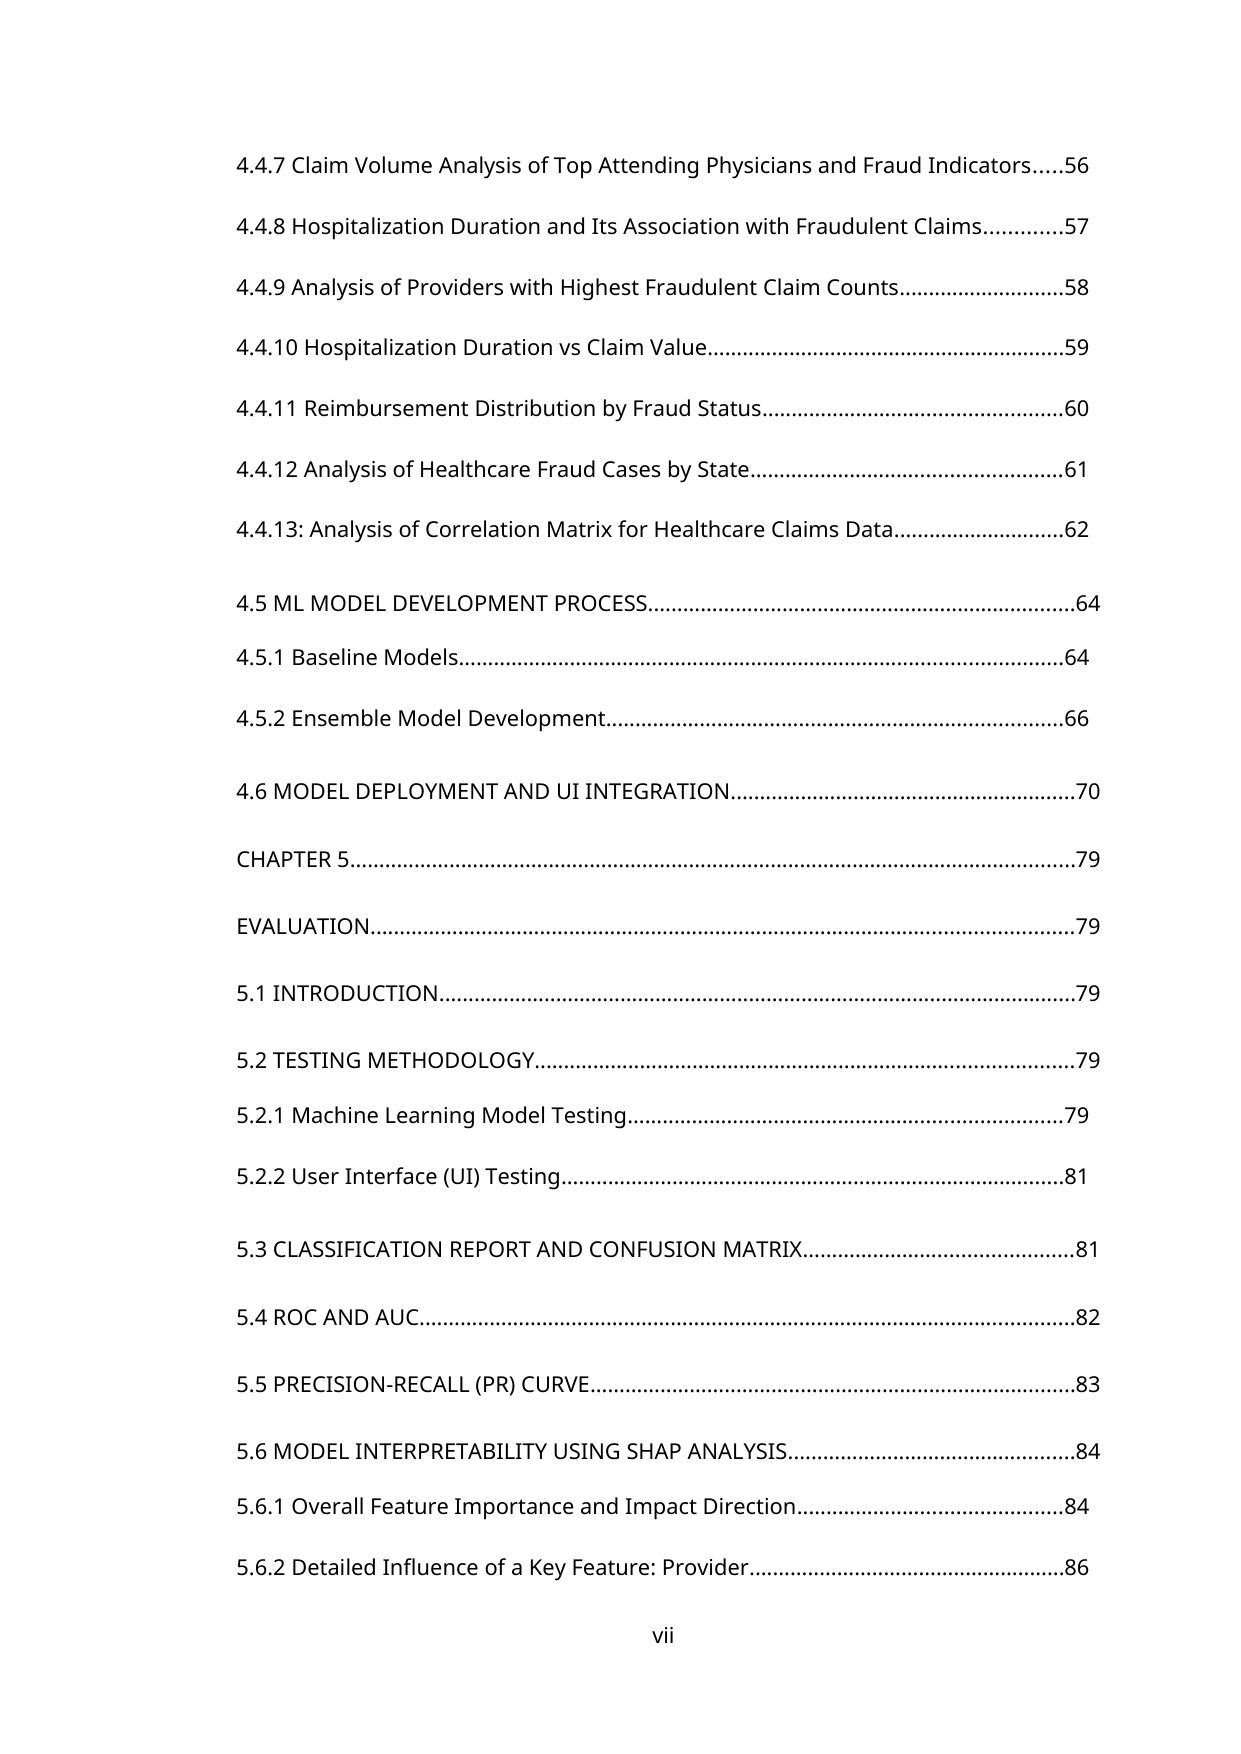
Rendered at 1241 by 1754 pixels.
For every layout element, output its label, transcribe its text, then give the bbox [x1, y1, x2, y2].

text Chapter 5 79 [236, 844, 1090, 873]
text 4.5.1 Baseline Models 64 [236, 642, 1090, 672]
text 5.3 Classification Report and Confusion Matrix 81 [236, 1234, 1090, 1264]
text 4.4.11 Reimbursement Distribution by Fraud Status 60 [236, 393, 1090, 423]
text 4.4.12 Analysis of Healthcare Fraud Cases by State 61 [236, 454, 1090, 483]
text 5.5 Precision-Recall (PR) Curve 83 [236, 1369, 1090, 1399]
text 5.2 Testing Methodology 79 [236, 1046, 1090, 1075]
text 4.4.7 Claim Volume Analysis of Top Attending Physicians and Fraud Indicators 56 [236, 150, 1090, 180]
text Evaluation 79 [236, 911, 1090, 941]
text 4.5.2 Ensemble Model Development 66 [236, 703, 1090, 733]
text 5.6.2 Detailed Influence of a Key Feature: Provider 86 [236, 1552, 1090, 1581]
text 4.5 ML Model Development Process 64 [236, 588, 1090, 617]
text 4.4.13: Analysis of Correlation Matrix for Healthcare Claims Data 62 [236, 514, 1090, 544]
text 5.6 Model Interpretability Using SHAP Analysis 84 [236, 1436, 1090, 1466]
text 5.6.1 Overall Feature Importance and Impact Direction 84 [236, 1491, 1090, 1521]
text 4.4.10 Hospitalization Duration vs Claim Value 59 [236, 332, 1090, 362]
text 5.4 ROC and AUC 82 [236, 1302, 1090, 1331]
text 4.4.9 Analysis of Providers with Highest Fraudulent Claim Counts 58 [236, 271, 1090, 301]
text 5.2.1 Machine Learning Model Testing 79 [236, 1100, 1090, 1130]
text 4.6 Model Deployment and UI Integration 70 [236, 776, 1090, 806]
text 5.1 Introduction 79 [236, 978, 1090, 1008]
text 4.4.8 Hospitalization Duration and Its Association with Fraudulent Claims 57 [236, 211, 1090, 241]
text 5.2.2 User Interface (UI) Testing 81 [236, 1161, 1090, 1191]
